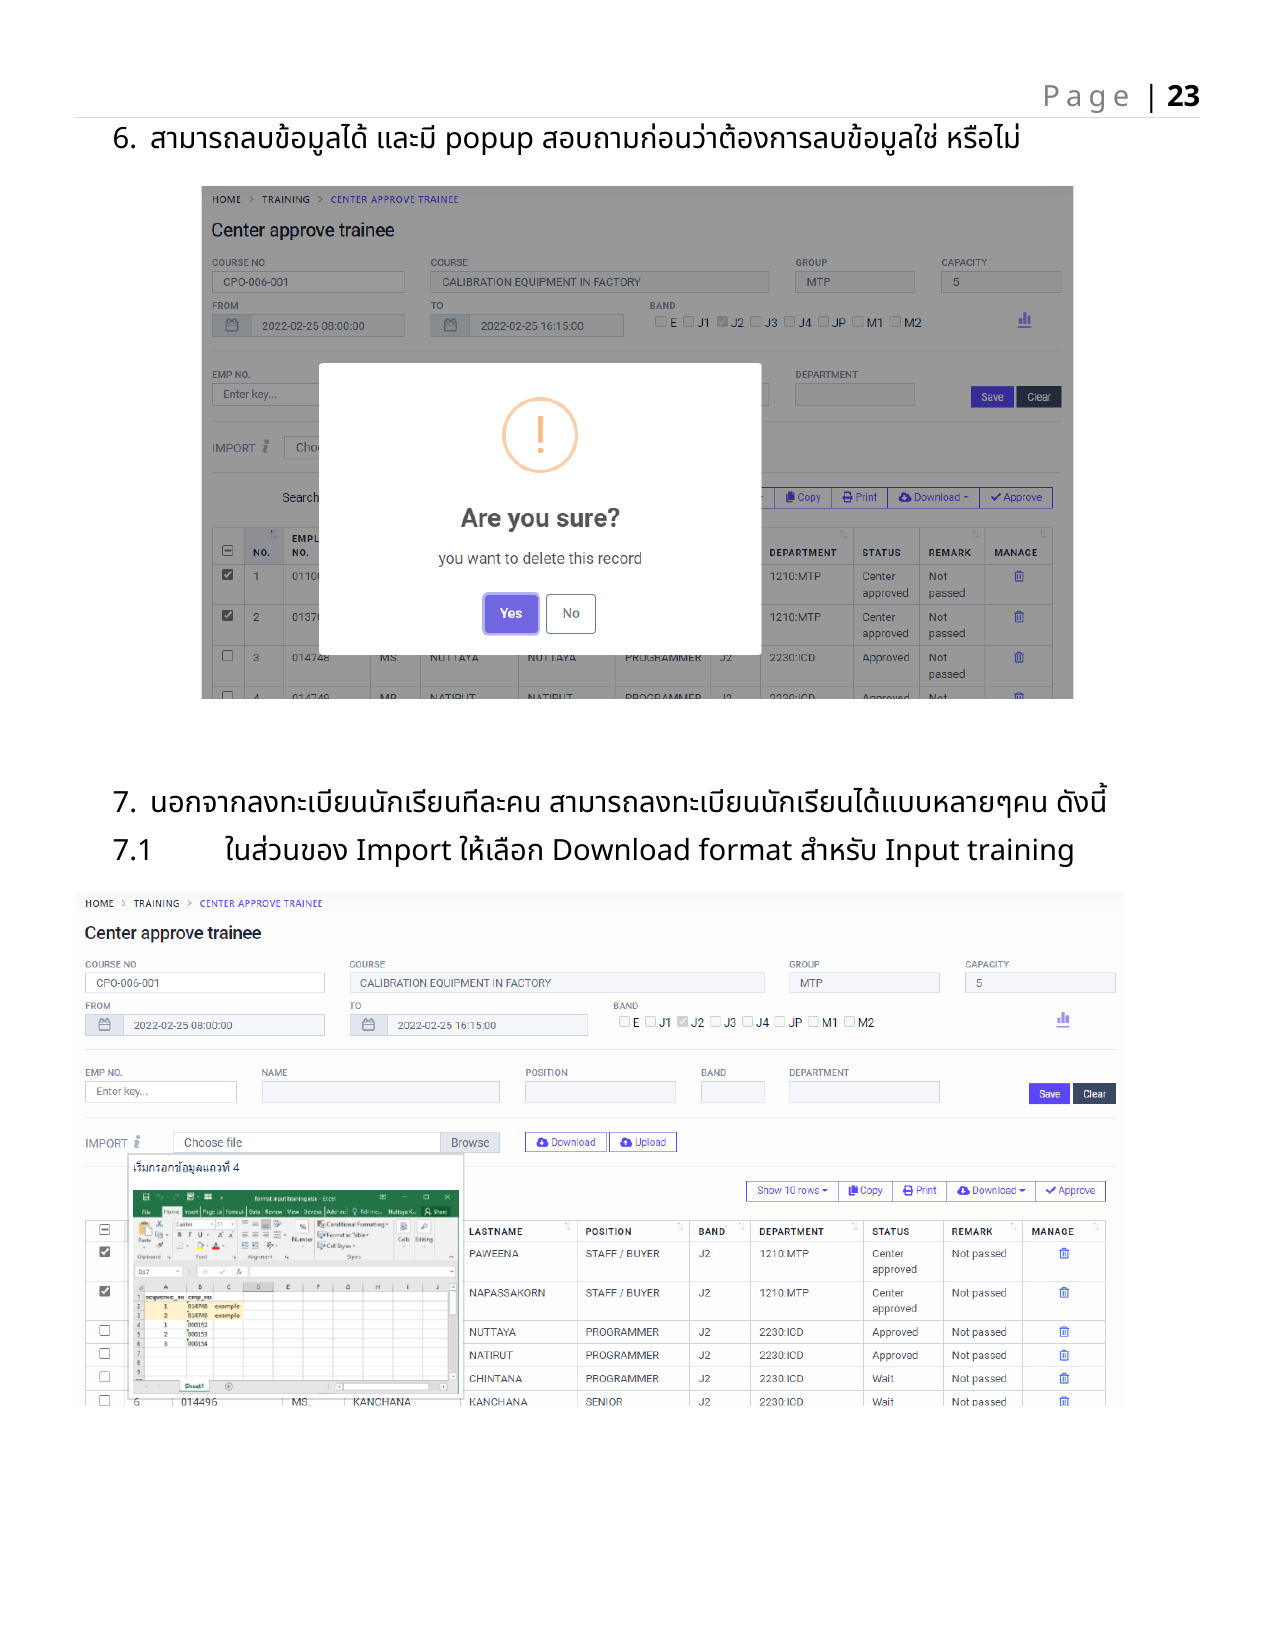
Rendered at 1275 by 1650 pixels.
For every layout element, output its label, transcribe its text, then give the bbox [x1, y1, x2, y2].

picture [201, 186, 1074, 699]
list ในส่วนของ Import ให้เลือก Download format สำหรับ Input training [112, 829, 1200, 874]
list สามารถลบข้อมูลได้ และมี popup สอบถามก่อนว่าต้องการลบข้อมูลใช่ หรือไม่ [112, 118, 1200, 162]
list นอกจากลงทะเบียนนักเรียนทีละคน สามารถลงทะเบียนนักเรียนได้แบบหลายๆคน ดังนี้ [112, 782, 1200, 826]
picture [75, 893, 1124, 1406]
